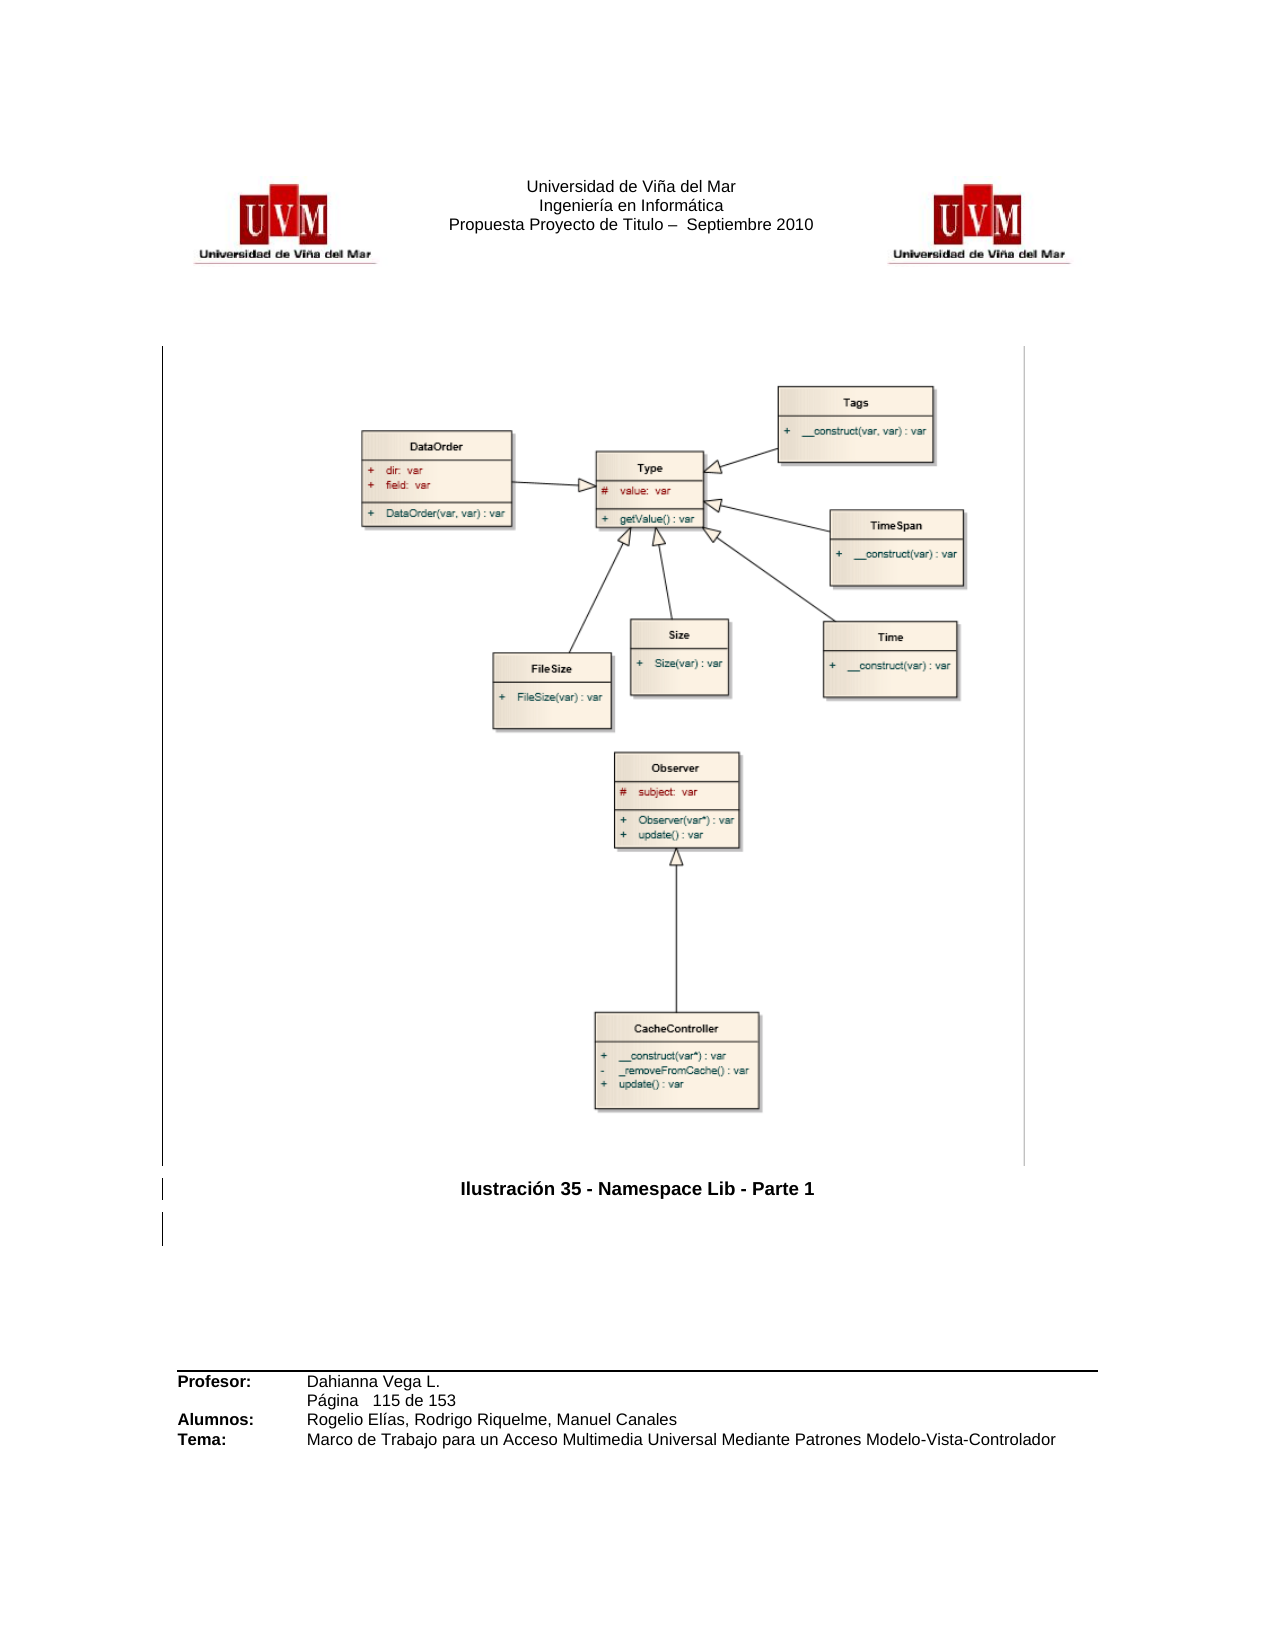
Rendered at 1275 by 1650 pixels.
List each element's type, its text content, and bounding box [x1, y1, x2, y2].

picture [177, 176, 390, 267]
picture [871, 176, 1084, 267]
picture [223, 346, 1052, 1166]
text Ilustración - Namespace Lib - Parte 1 [177, 1178, 1098, 1200]
